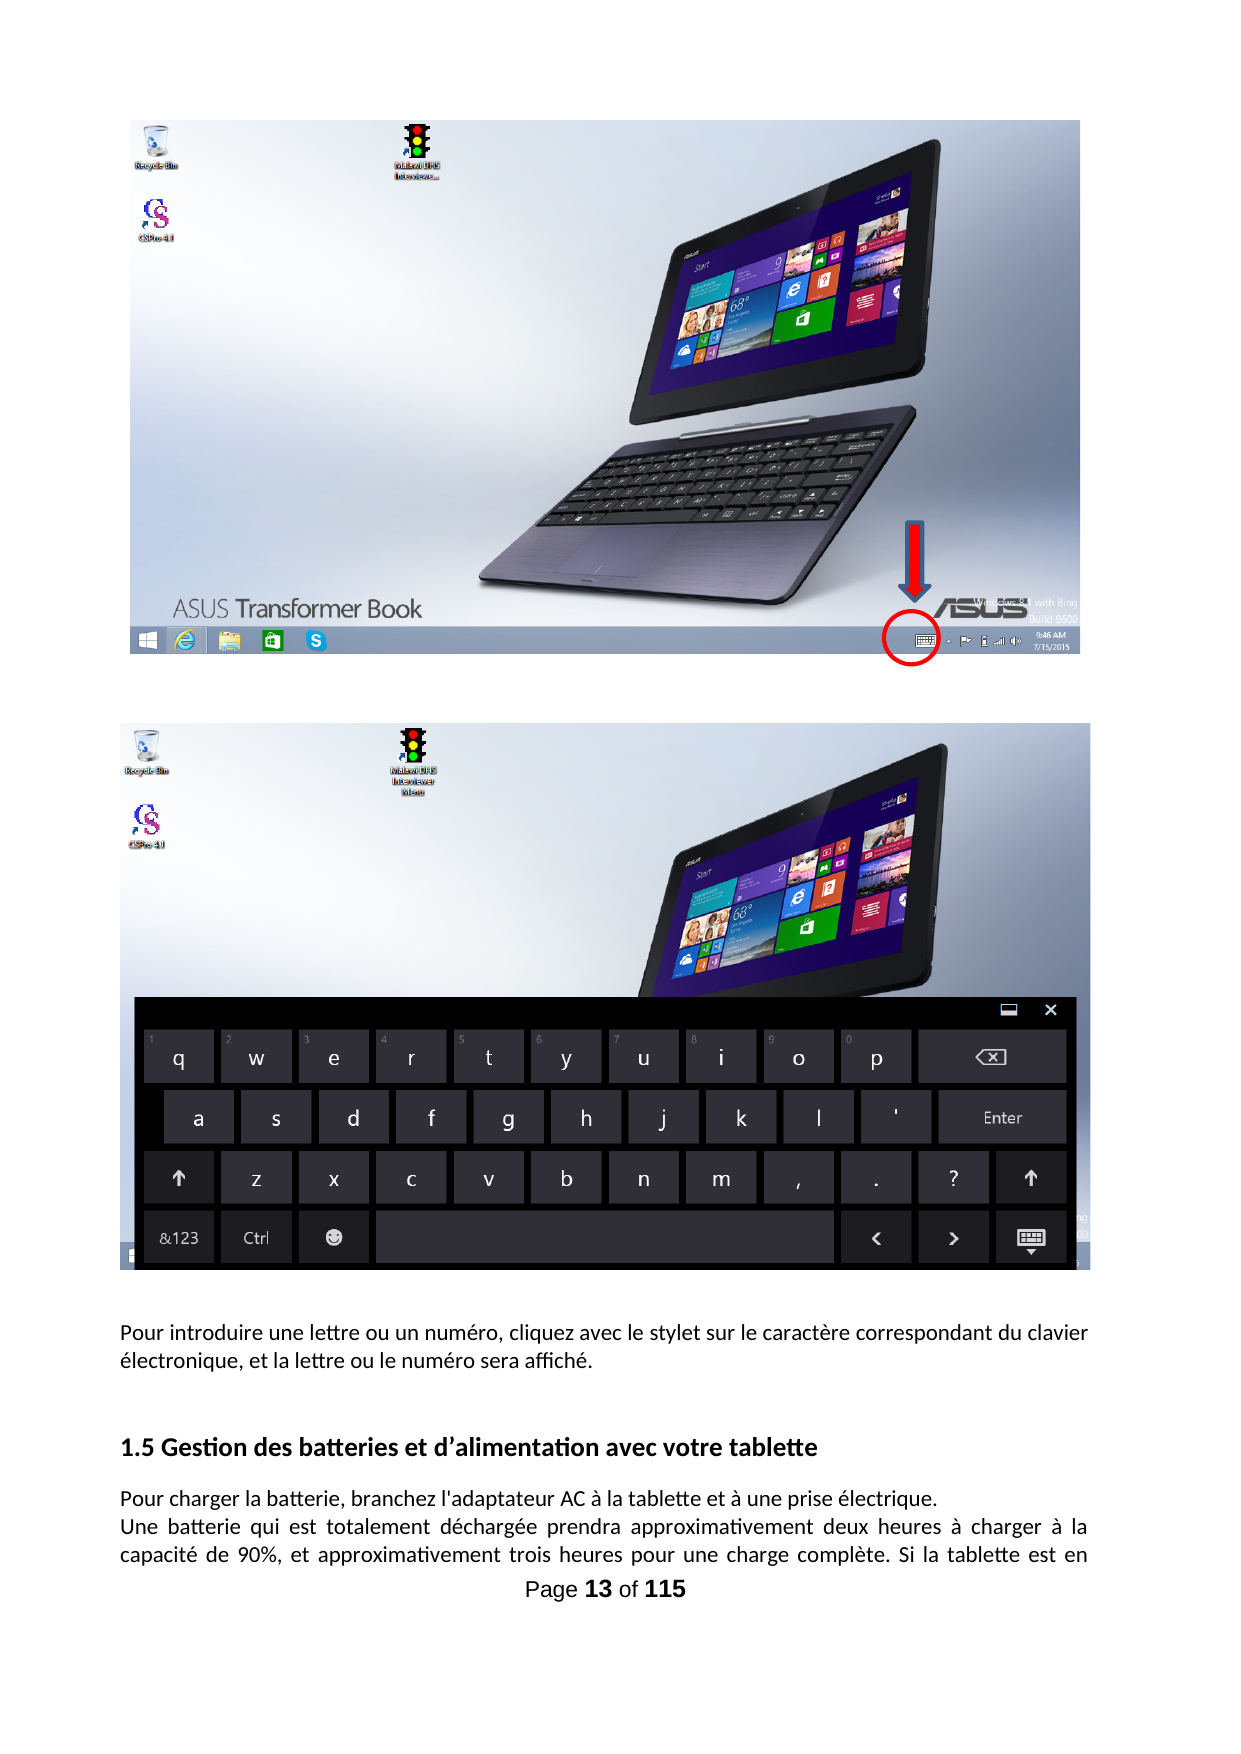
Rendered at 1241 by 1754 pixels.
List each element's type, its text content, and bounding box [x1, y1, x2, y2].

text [120, 1512, 1090, 1568]
picture [130, 120, 1080, 654]
text Pour introduire une lettre ou un numéro, cliquez avec le stylet sur le caractère correspondant du clavier électronique, et la lettre ou le numéro sera affiché. [120, 1318, 1090, 1374]
text Pour charger la batterie, branchez l'adaptateur AC à la tablette et à une prise électrique. [120, 1484, 1090, 1512]
subtitle 1.5 Gestion des batteries et d’alimentation avec votre tablette [120, 1430, 1090, 1463]
picture [887, 614, 936, 654]
picture [120, 723, 1091, 1270]
